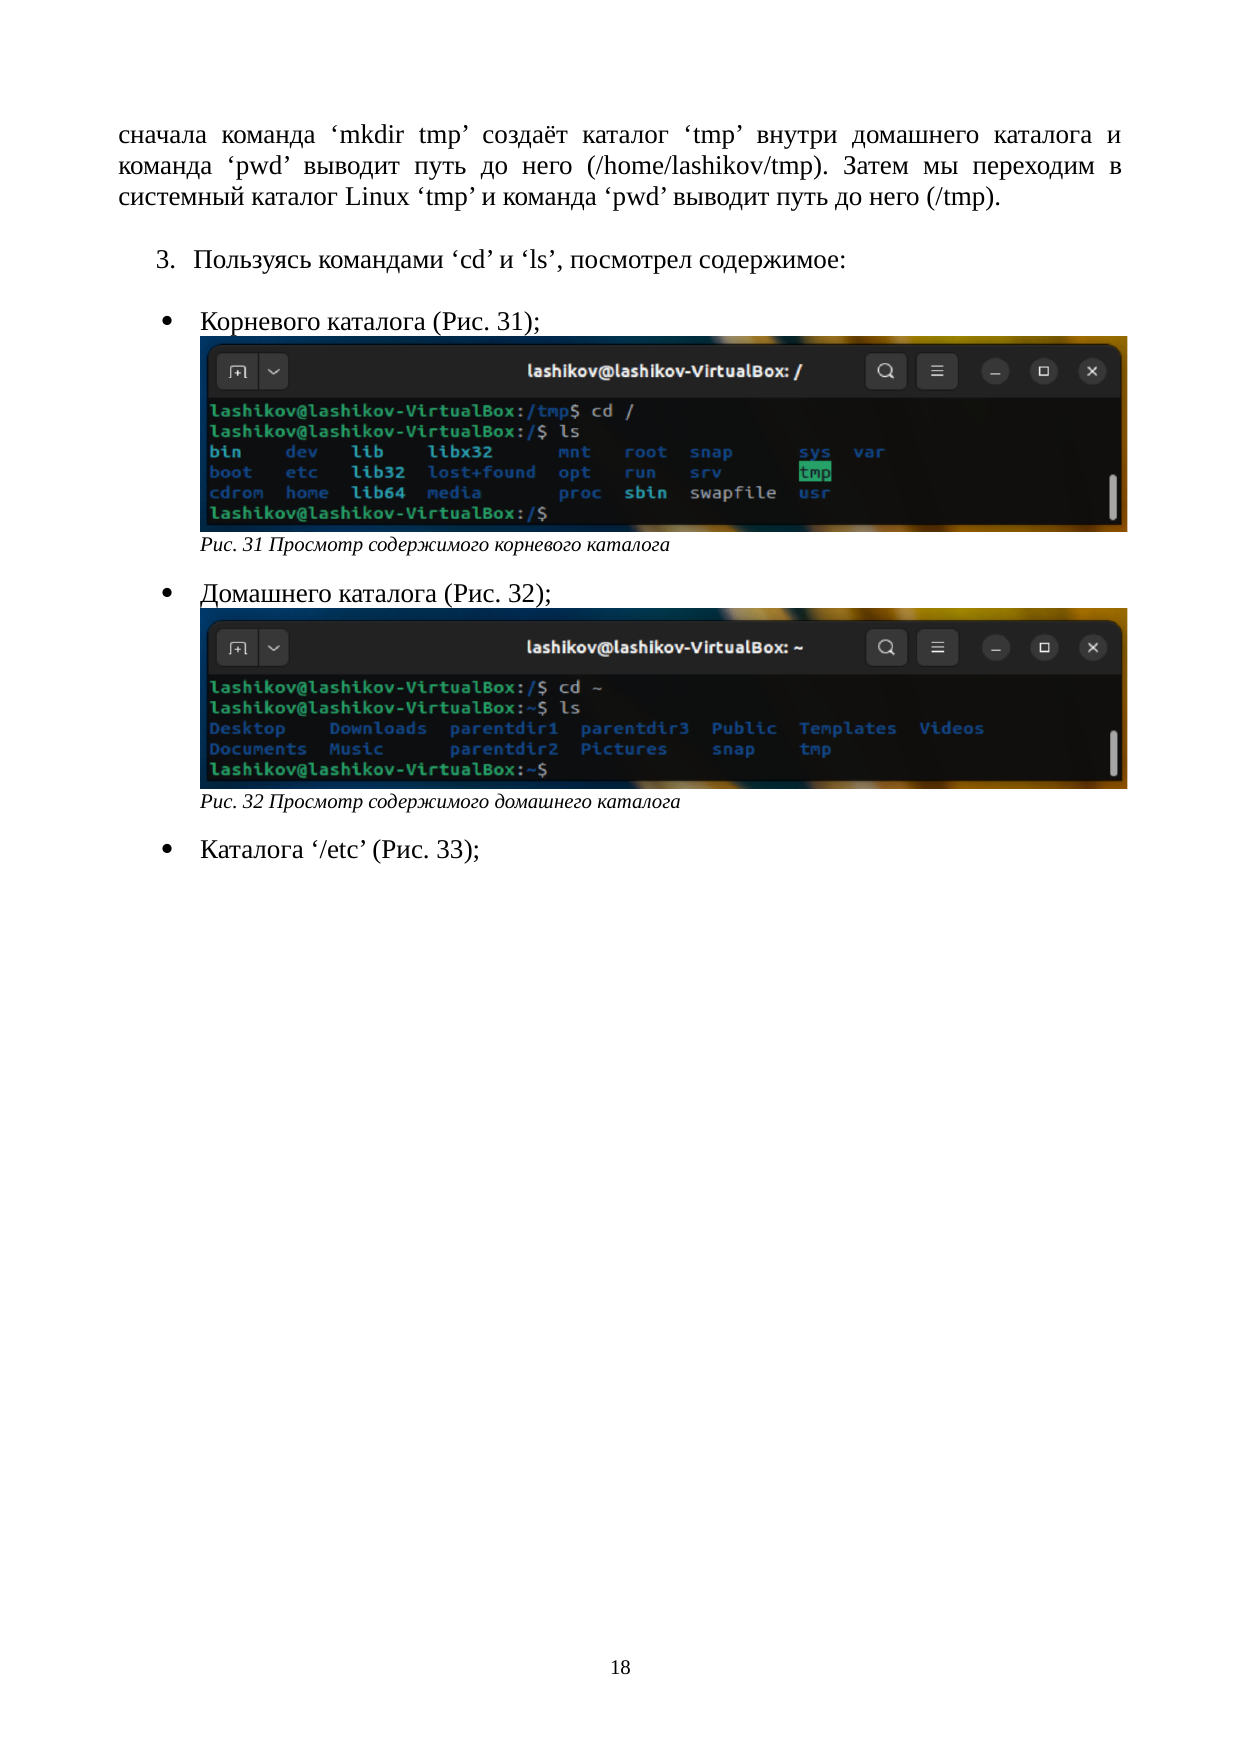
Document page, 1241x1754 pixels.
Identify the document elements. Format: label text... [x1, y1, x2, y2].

list Корневого каталога (Рис. 31); [162, 305, 1122, 336]
list Каталога ‘/etc’ (Рис. 33); [162, 834, 1122, 865]
picture [200, 336, 1128, 532]
text Рис. 31 Просмотр содержимого корневого каталога [192, 532, 1122, 556]
picture [200, 608, 1128, 789]
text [118, 118, 1122, 212]
list Домашнего каталога (Рис. 32); [162, 577, 1122, 608]
text Рис. 32 Просмотр содержимого домашнего каталога [192, 789, 1122, 813]
list Пользуясь командами ‘cd’ и ‘ls’, посмотрел содержимое: [156, 243, 1122, 274]
